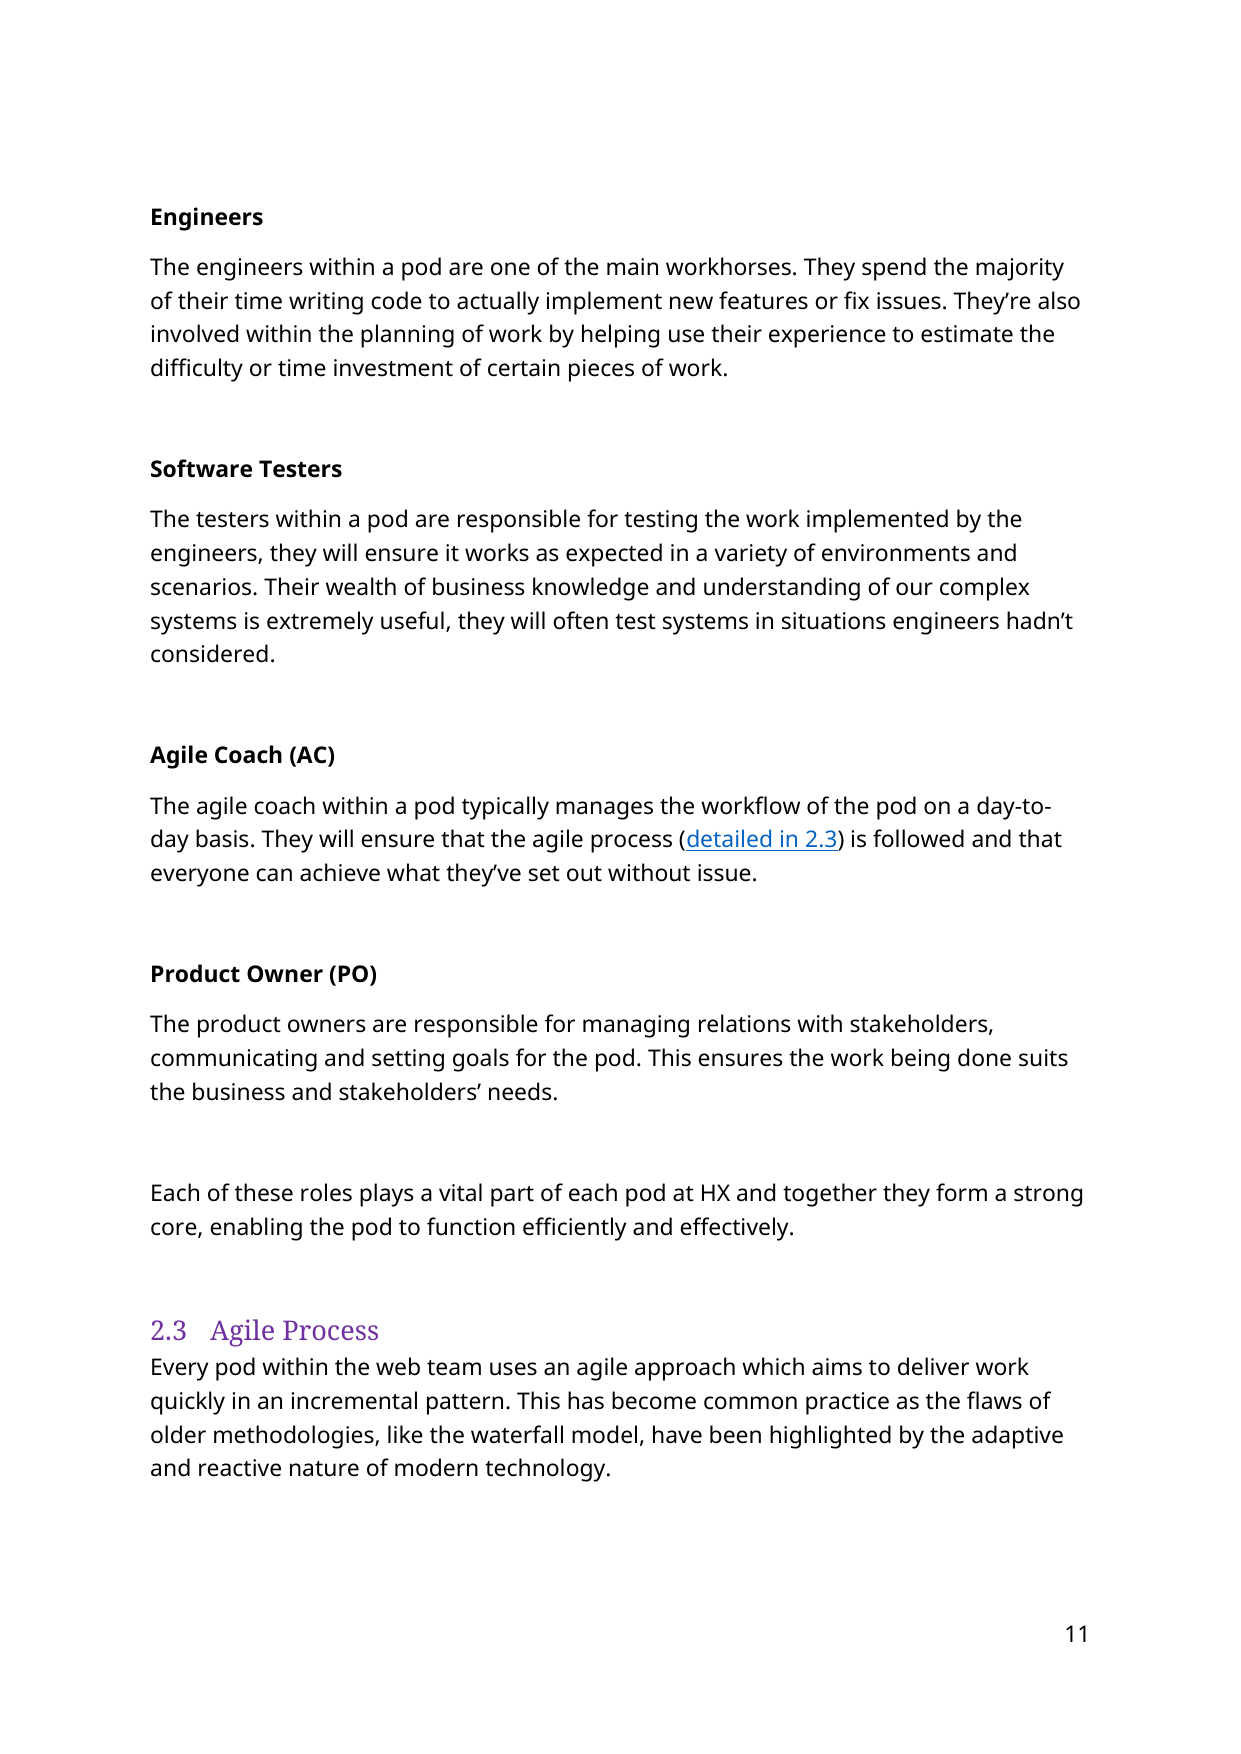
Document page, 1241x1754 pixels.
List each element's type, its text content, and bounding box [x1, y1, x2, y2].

text Software Testers [150, 453, 1090, 484]
subtitle Agile Process [150, 1311, 1090, 1348]
text The testers within a pod are responsible for testing the work implemented by the engineers, they will ensure it works as expected in a variety of environments and scenarios. Their wealth of business knowledge and understanding of our complex systems is extremely useful, they will often test systems in situations engineers hadn’t considered. [150, 503, 1090, 669]
text Each of these roles plays a vital part of each pod at HX and together they form a strong core, enabling the pod to function efficiently and effectively. [150, 1177, 1090, 1242]
text Engineers [150, 200, 1090, 232]
text Every pod within the web team uses an agile approach which aims to deliver work quickly in an incremental pattern. This has become common practice as the flaws of older methodologies, like the waterfall model, have been highlighted by the adaptive and reactive nature of modern technology. [150, 1351, 1090, 1483]
text Product Owner (PO) [150, 958, 1090, 989]
text Agile Coach (AC) [150, 739, 1090, 770]
text The agile coach within a pod typically manages the workflow of the pod on a day-to-day basis. They will ensure that the agile process (detailed in 2.3) is followed and that everyone can achieve what they’ve set out without issue. [150, 789, 1090, 888]
text The product owners are responsible for managing relations with stakeholders, communicating and setting goals for the pod. This ensures the work being done suits the business and stakeholders’ needs. [150, 1008, 1090, 1107]
text The engineers within a pod are one of the main workhorses. They spend the majority of their time writing code to actually implement new features or fix issues. They’re also involved within the planning of work by helping use their experience to estimate the difficulty or time investment of certain pieces of work. [150, 251, 1090, 383]
